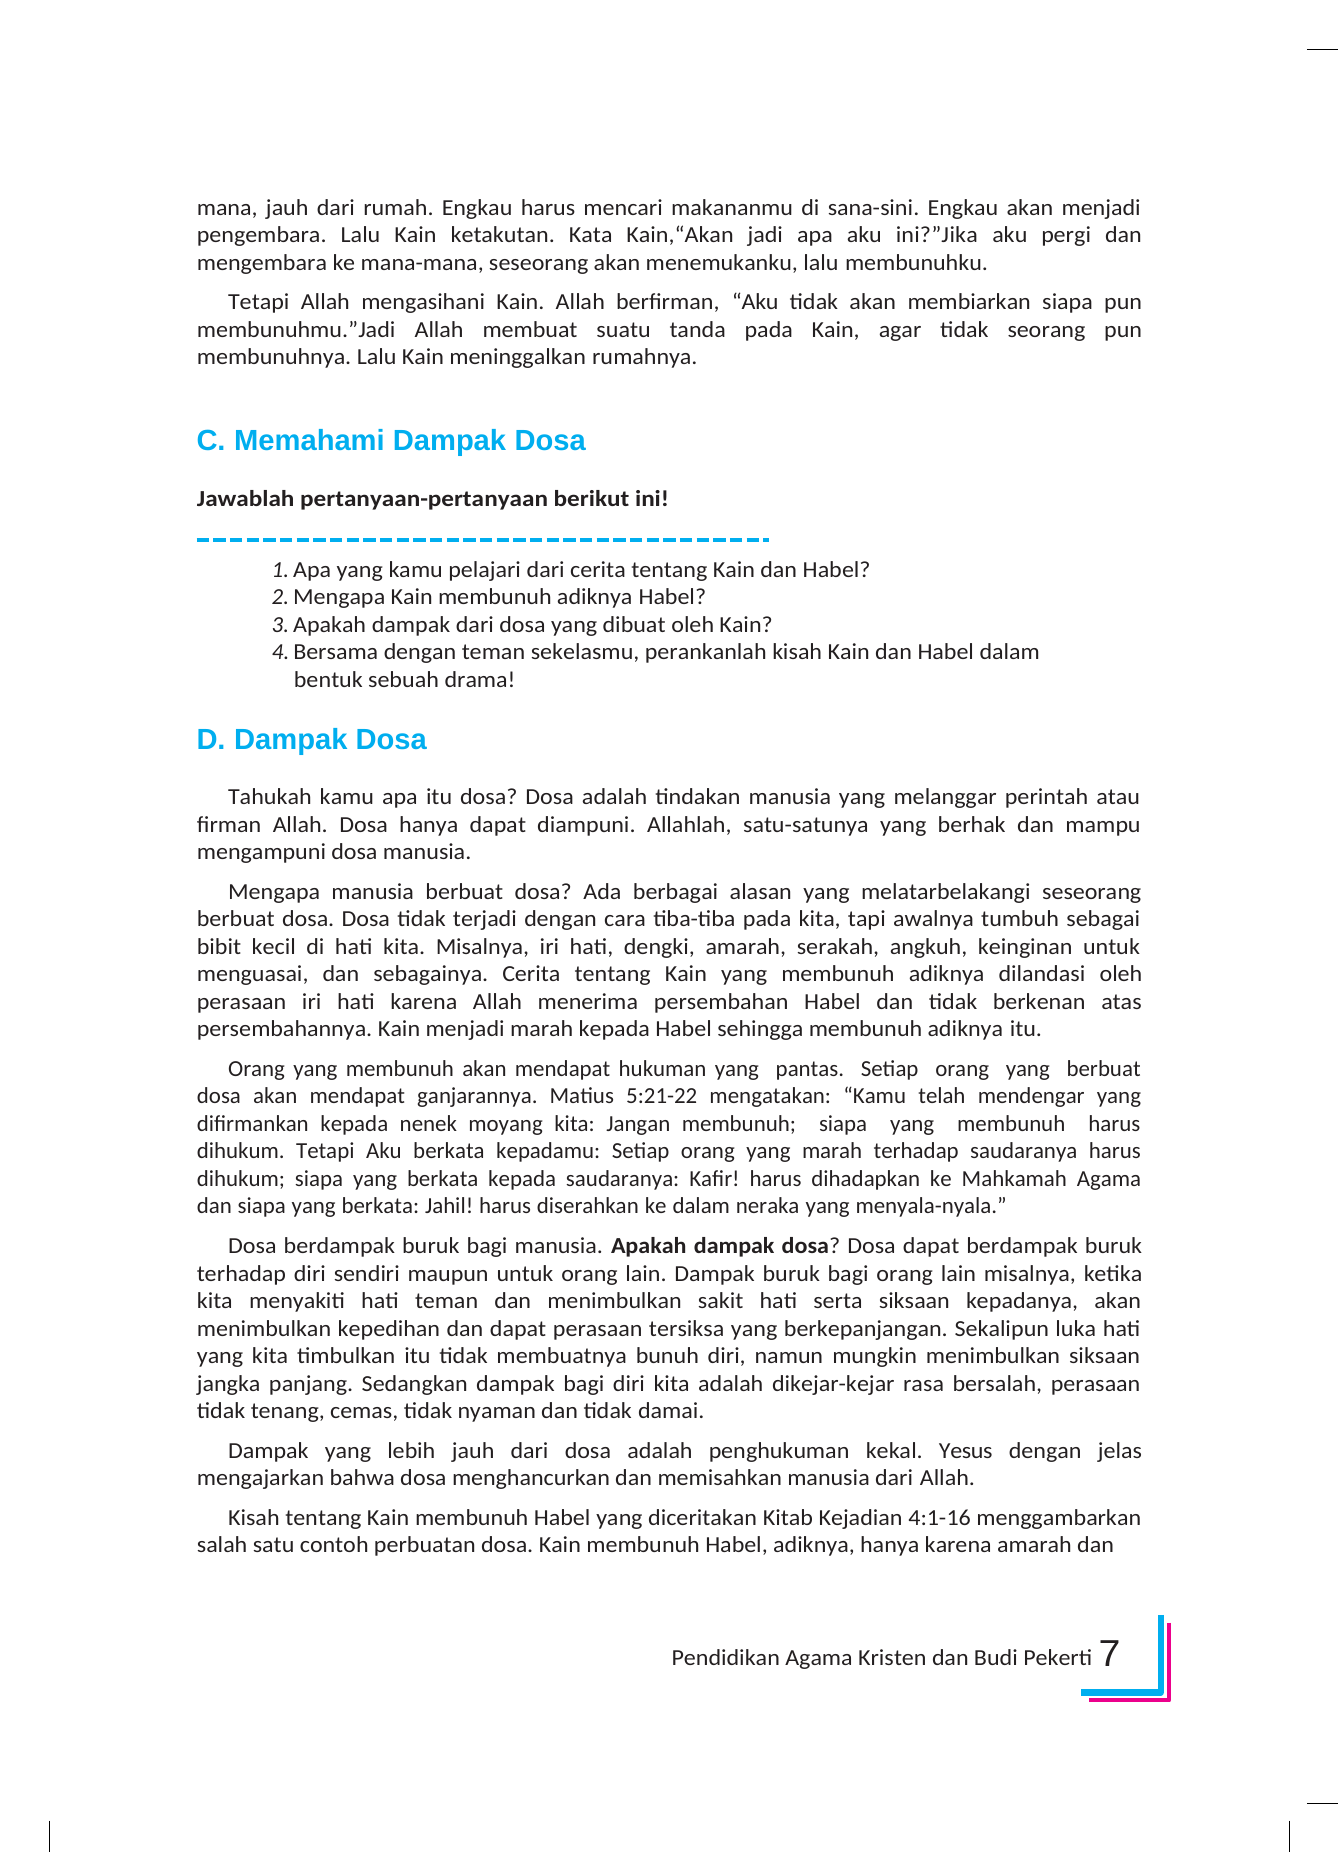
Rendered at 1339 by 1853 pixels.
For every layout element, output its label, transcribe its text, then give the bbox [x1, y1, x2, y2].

subtitle Memahami Dampak Dosa [196, 423, 1286, 457]
text Tahukah kamu apa itu dosa? Dosa adalah tindakan manusia yang melanggar perintah atau firman Allah. Dosa hanya dapat diampuni. Allahlah, satu-satunya yang berhak dan mampu mengampuni dosa manusia. [197, 783, 1142, 865]
subtitle Jawablah pertanyaan-pertanyaan berikut ini! [197, 484, 1286, 512]
text Kisah tentang Kain membunuh Habel yang diceritakan Kitab Kejadian 4:1-16 menggambarkan salah satu contoh perbuatan dosa. Kain membunuh Habel, adiknya, hanya karena amarah dan [197, 1503, 1142, 1558]
text Tetapi Allah mengasihani Kain. Allah berfirman, “Aku tidak akan membiarkan siapa pun membunuhmu.”Jadi Allah membuat suatu tanda pada Kain, agar tidak seorang pun membunuhnya. Lalu Kain meninggalkan rumahnya. [197, 288, 1142, 370]
list Apakah dampak dari dosa yang dibuat oleh Kain? [271, 610, 1286, 638]
text mana, jauh dari rumah. Engkau harus mencari makananmu di sana-sini. Engkau akan menjadi pengembara. Lalu Kain ketakutan. Kata Kain,“Akan jadi apa aku ini?”Jika aku pergi dan mengembara ke mana-mana, seseorang akan menemukanku, lalu membunuhku. [197, 193, 1142, 276]
text Dosa berdampak buruk bagi manusia. Apakah dampak dosa? Dosa dapat berdampak buruk terhadap diri sendiri maupun untuk orang lain. Dampak buruk bagi orang lain misalnya, ketika kita menyakiti hati teman dan menimbulkan sakit hati serta siksaan kepadanya, akan menimbulkan kepedihan dan dapat perasaan tersiksa yang berkepanjangan. Sekalipun luka hati yang kita timbulkan itu tidak membuatnya bunuh diri, namun mungkin menimbulkan siksaan jangka panjang. Sedangkan dampak bagi diri kita adalah dikejar-kejar rasa bersalah, perasaan tidak tenang, cemas, tidak nyaman dan tidak damai. [197, 1232, 1142, 1424]
text Pendidikan Agama Kristen dan Budi Pekerti 7 [671, 1630, 1286, 1674]
subtitle Dampak Dosa [196, 722, 1286, 756]
text Dampak yang lebih jauh dari dosa adalah penghukuman kekal. Yesus dengan jelas mengajarkan bahwa dosa menghancurkan dan memisahkan manusia dari Allah. [197, 1437, 1142, 1491]
list Apa yang kamu pelajari dari cerita tentang Kain dan Habel? [271, 555, 1286, 583]
list Bersama dengan teman sekelasmu, perankanlah kisah Kain dan Habel dalam bentuk sebuah drama! [272, 638, 1095, 693]
text Orang yang membunuh akan mendapat hukuman yang pantas. Setiap orang yang berbuat dosa akan mendapat ganjarannya. Matius 5:21-22 mengatakan: “Kamu telah mendengar yang difirmankan kepada nenek moyang kita: Jangan membunuh; siapa yang membunuh harus dihukum. Tetapi Aku berkata kepadamu: Setiap orang yang marah terhadap saudaranya harus dihukum; siapa yang berkata kepada saudaranya: Kafir! harus dihadapkan ke Mahkamah Agama dan siapa yang berkata: Jahil! harus diserahkan ke dalam neraka yang menyala-nyala.” [197, 1054, 1142, 1219]
text Mengapa manusia berbuat dosa? Ada berbagai alasan yang melatarbelakangi seseorang berbuat dosa. Dosa tidak terjadi dengan cara tiba-tiba pada kita, tapi awalnya tumbuh sebagai bibit kecil di hati kita. Misalnya, iri hati, dengki, amarah, serakah, angkuh, keinginan untuk menguasai, dan sebagainya. Cerita tentang Kain yang membunuh adiknya dilandasi oleh perasaan iri hati karena Allah menerima persembahan Habel dan tidak berkenan atas persembahannya. Kain menjadi marah kepada Habel sehingga membunuh adiknya itu. [197, 877, 1142, 1042]
list Mengapa Kain membunuh adiknya Habel? [271, 583, 1286, 610]
